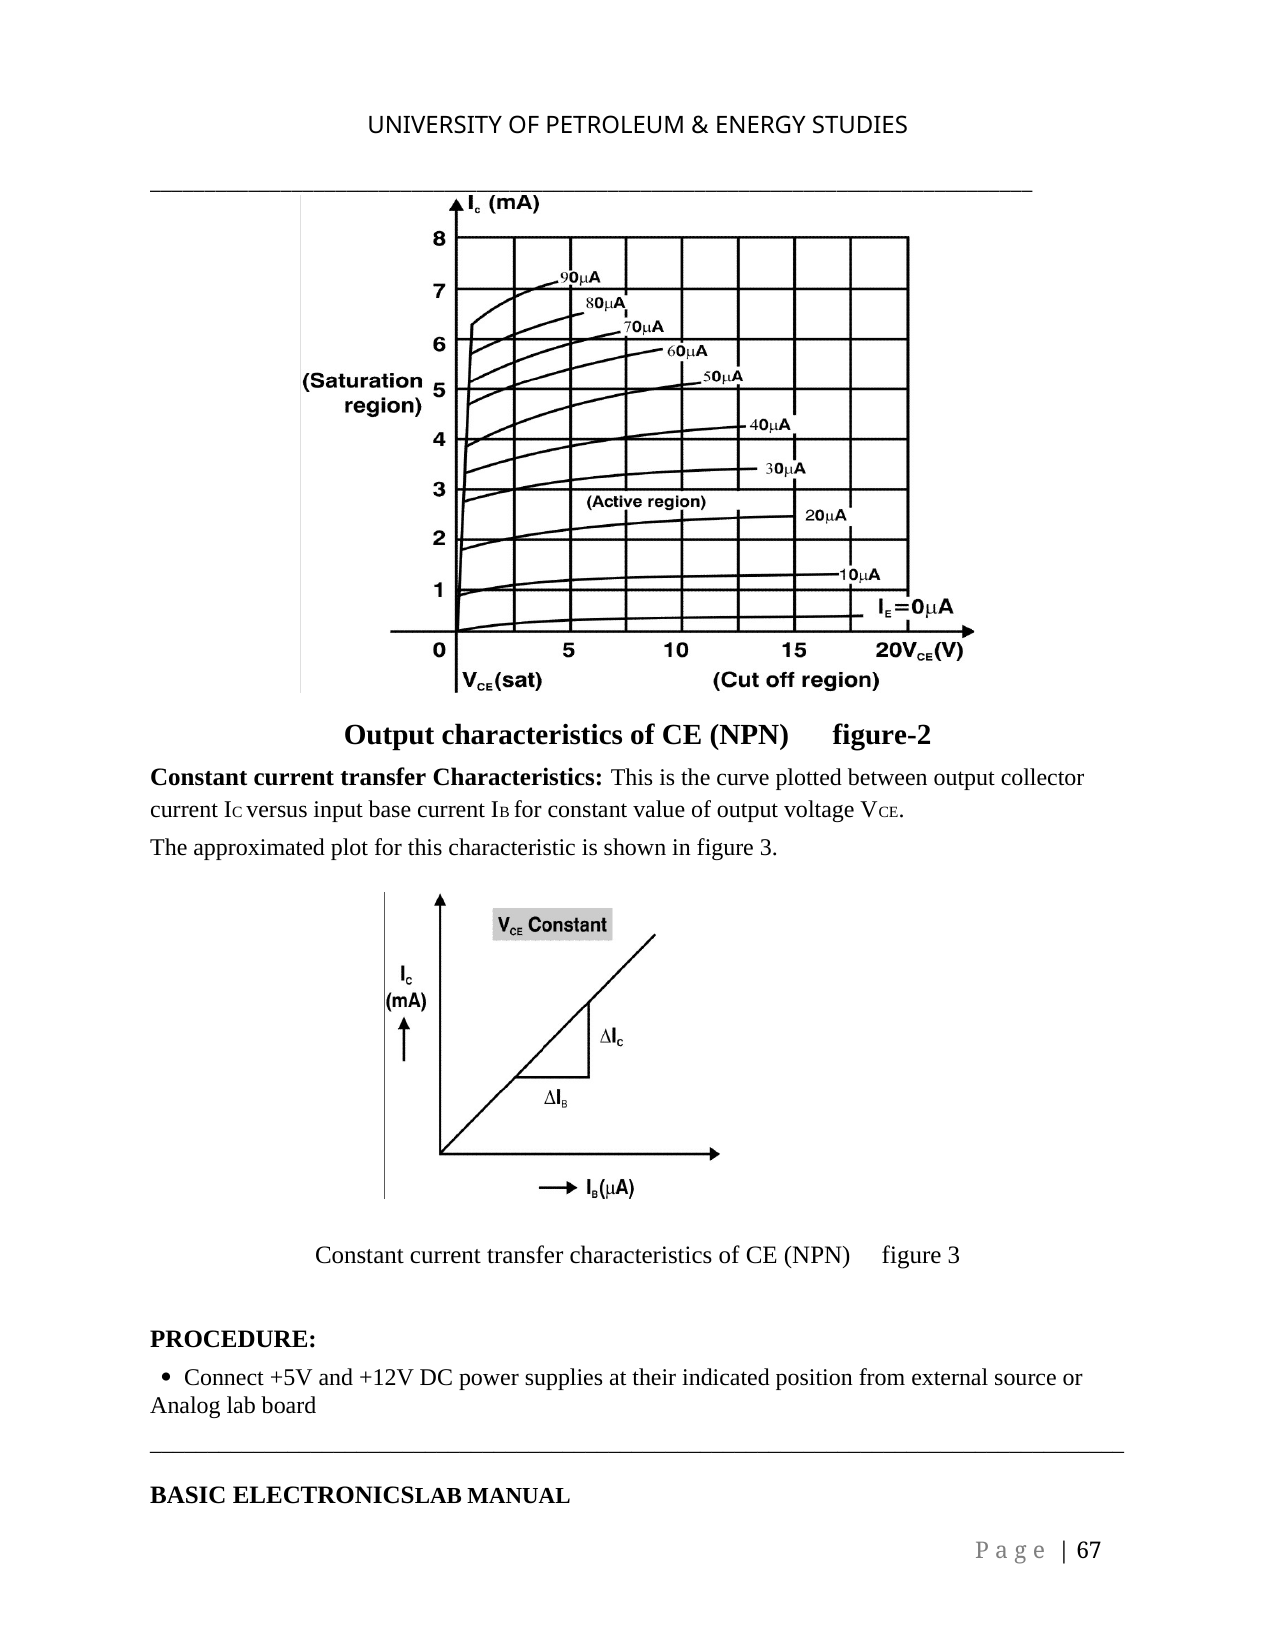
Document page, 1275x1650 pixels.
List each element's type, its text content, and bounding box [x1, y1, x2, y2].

subtitle Output characteristics of CE (NPN) figure-2 [150, 717, 1125, 751]
subtitle Constant current transfer Characteristics: This is the curve plotted between output collector current IC versus input base current IB for constant value of output voltage VCE. [150, 762, 1125, 823]
text Connect +5V and +12V DC power supplies at their indicated position from external source or Analog lab board [150, 1363, 1125, 1418]
subtitle Constant current transfer characteristics of CE (NPN) figure 3 [150, 1240, 1125, 1269]
text The approximated plot for this characteristic is shown in figure 3. [150, 833, 1125, 861]
subtitle PROCEDURE: [150, 1324, 1125, 1353]
